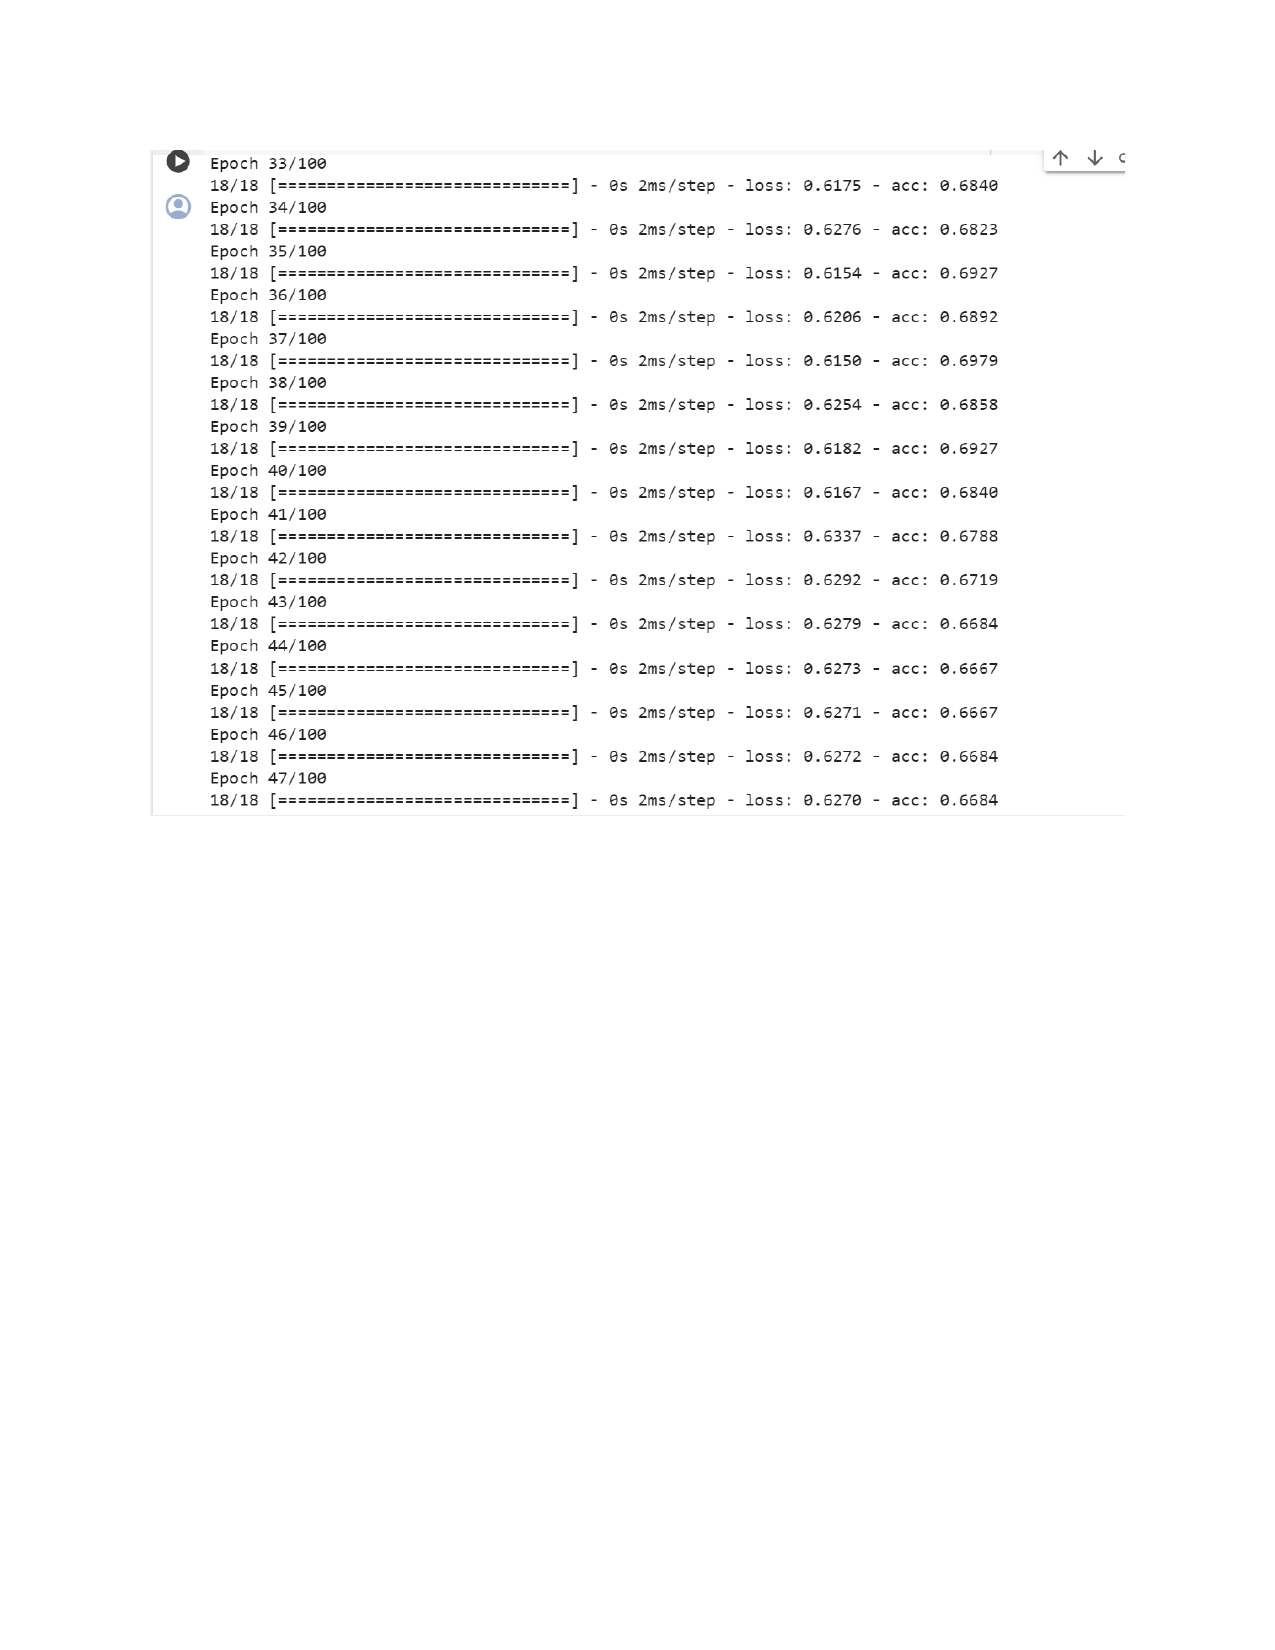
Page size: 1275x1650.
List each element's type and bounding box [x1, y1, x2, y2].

picture [150, 150, 1125, 816]
